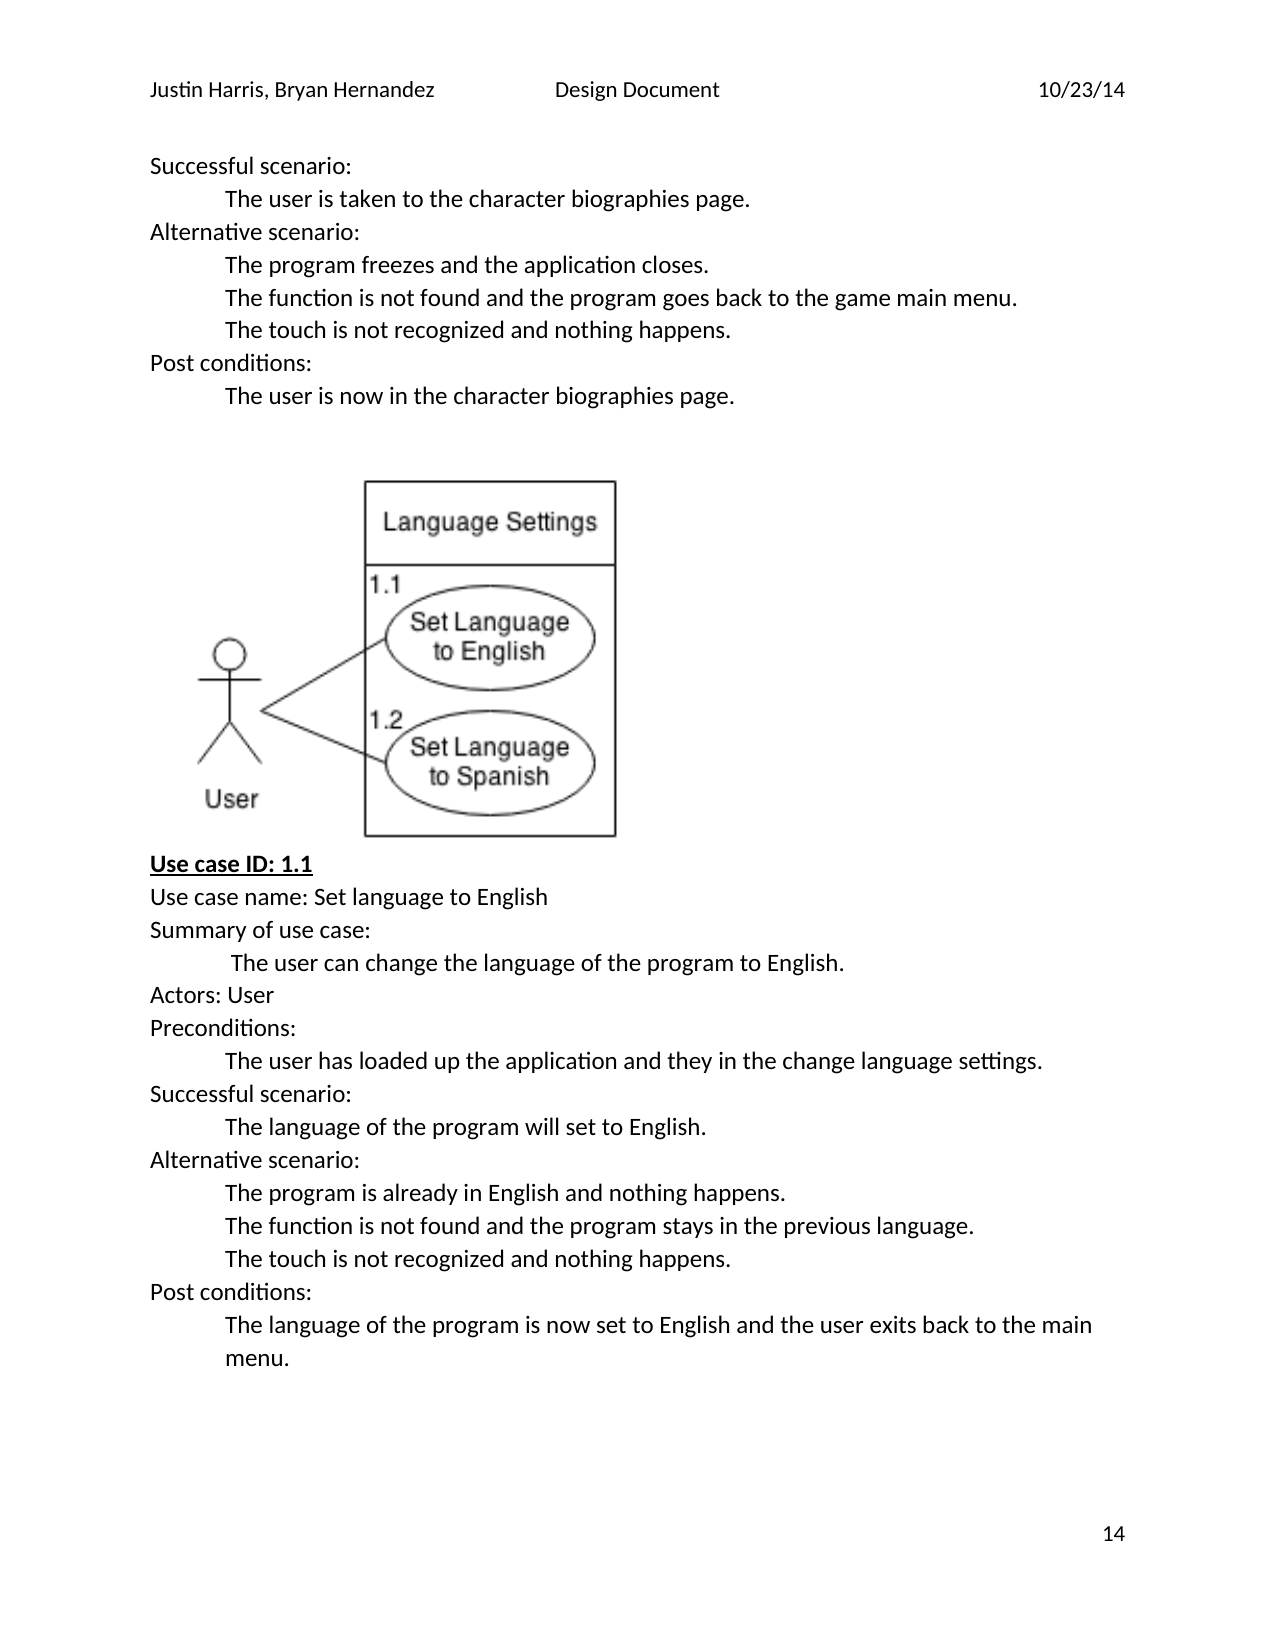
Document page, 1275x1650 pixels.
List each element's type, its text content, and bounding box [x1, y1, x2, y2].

text Summary of use case: [150, 914, 1125, 944]
text The language of the program is now set to English and the user exits back to the main menu. [225, 1309, 1125, 1372]
text Post conditions: [150, 347, 1125, 378]
text The function is not found and the program stays in the previous language. [150, 1210, 1125, 1241]
text The user has loaded up the application and they in the change language settings. [150, 1045, 1125, 1076]
text The user is now in the character biographies page. [150, 380, 1125, 411]
picture [150, 479, 619, 846]
text The language of the program will set to English. [150, 1111, 1125, 1142]
text Preconditions: [150, 1012, 1125, 1043]
text Actors: User [150, 979, 1125, 1010]
text The touch is not recognized and nothing happens. [150, 314, 1125, 345]
text Alternative scenario: [150, 1144, 1125, 1175]
text Successful scenario: [150, 1078, 1125, 1109]
text Use case ID: 1.1 [150, 848, 1125, 878]
text Alternative scenario: [150, 216, 1125, 246]
text The user can change the language of the program to English. [150, 947, 1125, 977]
text Use case name: Set language to English [150, 881, 1125, 911]
text Post conditions: [150, 1276, 1125, 1306]
text The program is already in English and nothing happens. [150, 1177, 1125, 1208]
text The touch is not recognized and nothing happens. [150, 1243, 1125, 1273]
text The user is taken to the character biographies page. [150, 183, 1125, 213]
text The program freezes and the application closes. [150, 249, 1125, 279]
text The function is not found and the program goes back to the game main menu. [150, 282, 1125, 312]
text Successful scenario: [150, 150, 1125, 181]
